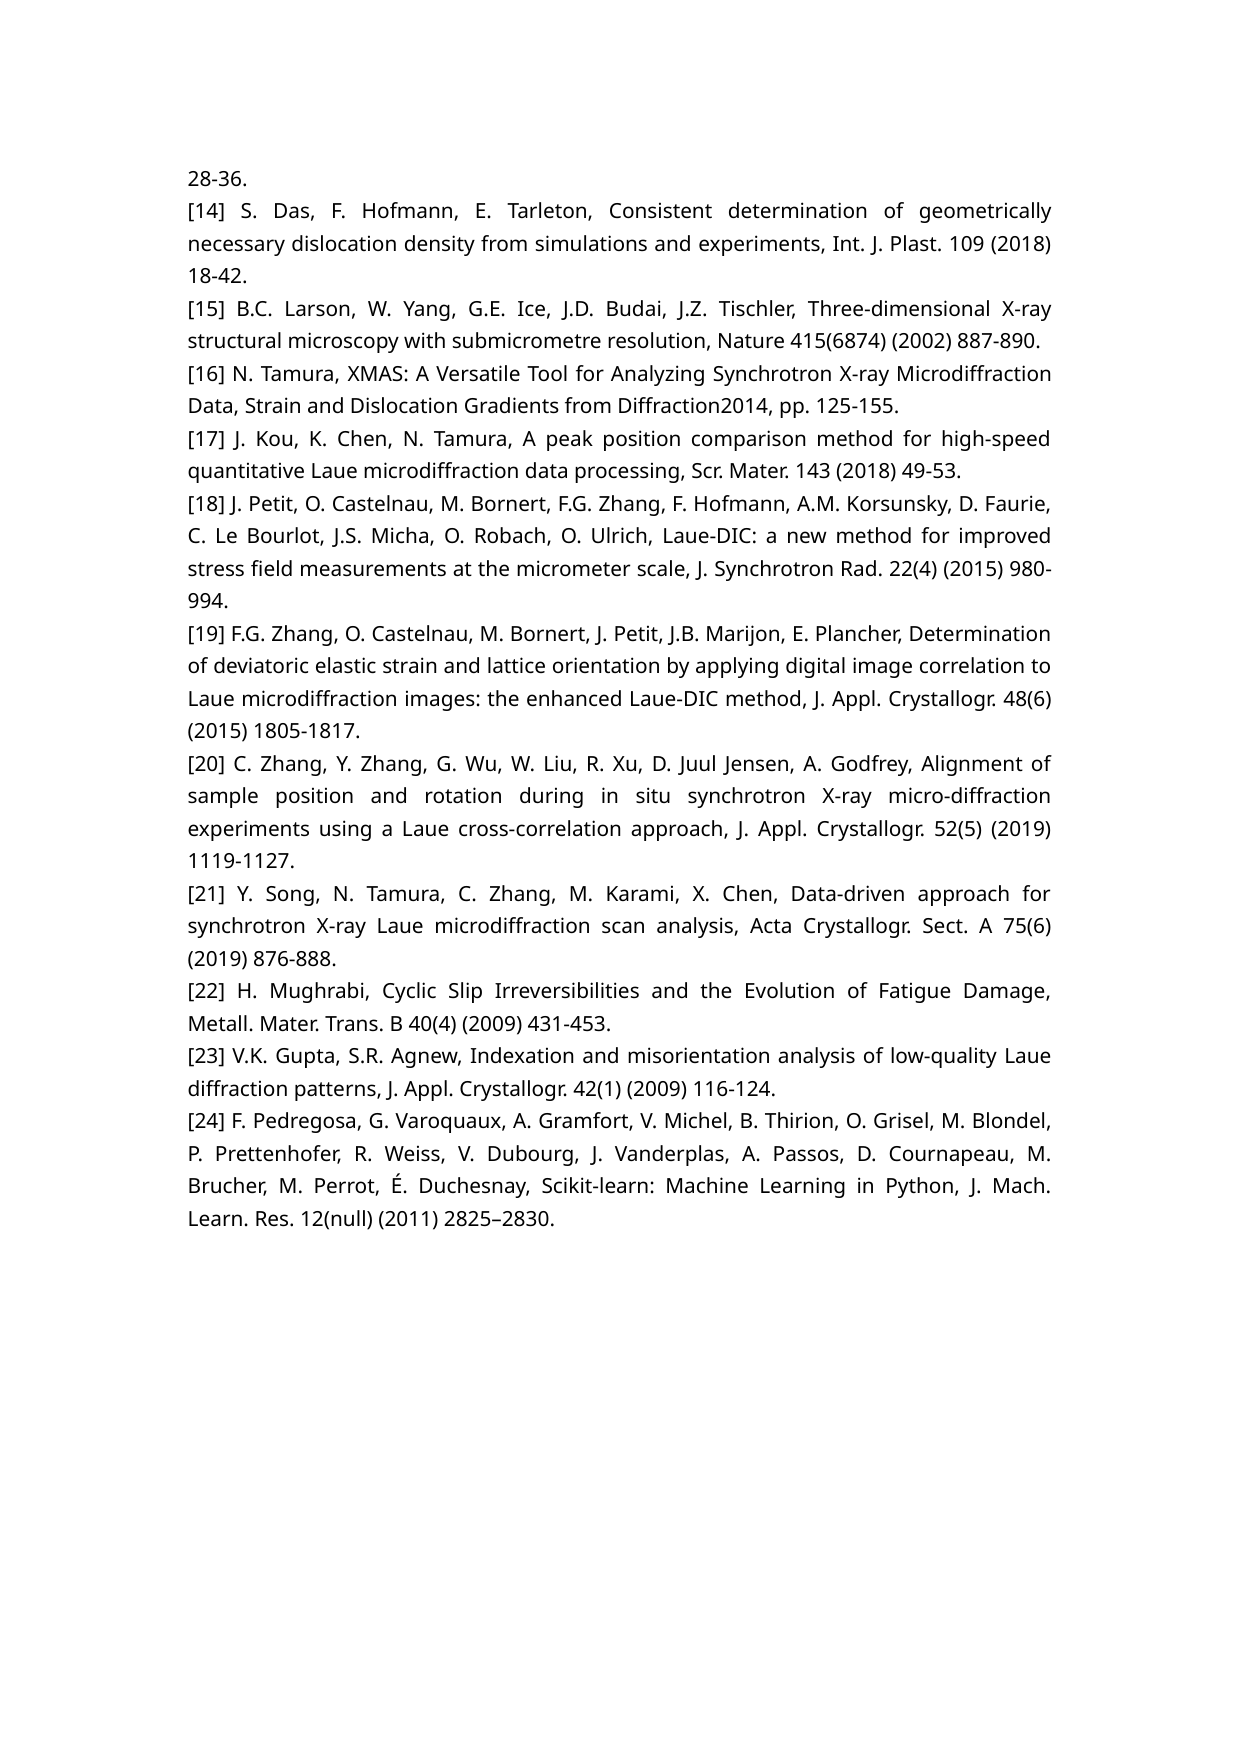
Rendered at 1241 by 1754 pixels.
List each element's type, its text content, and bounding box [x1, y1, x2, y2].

text [18] J. Petit, O. Castelnau, M. Bornert, F.G. Zhang, F. Hofmann, A.M. Korsunsky, D. Faurie, C. Le Bourlot, J.S. Micha, O. Robach, O. Ulrich, Laue-DIC: a new method for improved stress field measurements at the micrometer scale, J. Synchrotron Rad. 22(4) (2015) 980-994. [187, 487, 1053, 617]
text [23] V.K. Gupta, S.R. Agnew, Indexation and misorientation analysis of low-quality Laue diffraction patterns, J. Appl. Crystallogr. 42(1) (2009) 116-124. [187, 1039, 1053, 1104]
text [19] F.G. Zhang, O. Castelnau, M. Bornert, J. Petit, J.B. Marijon, E. Plancher, Determination of deviatoric elastic strain and lattice orientation by applying digital image correlation to Laue microdiffraction images: the enhanced Laue-DIC method, J. Appl. Crystallogr. 48(6) (2015) 1805-1817. [187, 617, 1053, 747]
text [20] C. Zhang, Y. Zhang, G. Wu, W. Liu, R. Xu, D. Juul Jensen, A. Godfrey, Alignment of sample position and rotation during in situ synchrotron X-ray micro-diffraction experiments using a Laue cross-correlation approach, J. Appl. Crystallogr. 52(5) (2019) 1119-1127. [187, 747, 1053, 877]
text [22] H. Mughrabi, Cyclic Slip Irreversibilities and the Evolution of Fatigue Damage, Metall. Mater. Trans. B 40(4) (2009) 431-453. [187, 974, 1053, 1039]
text [21] Y. Song, N. Tamura, C. Zhang, M. Karami, X. Chen, Data-driven approach for synchrotron X-ray Laue microdiffraction scan analysis, Acta Crystallogr. Sect. A 75(6) (2019) 876-888. [187, 877, 1053, 974]
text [187, 162, 1053, 194]
text [24] F. Pedregosa, G. Varoquaux, A. Gramfort, V. Michel, B. Thirion, O. Grisel, M. Blondel, P. Prettenhofer, R. Weiss, V. Dubourg, J. Vanderplas, A. Passos, D. Cournapeau, M. Brucher, M. Perrot, É. Duchesnay, Scikit-learn: Machine Learning in Python, J. Mach. Learn. Res. 12(null) (2011) 2825–2830. [187, 1104, 1053, 1234]
text [17] J. Kou, K. Chen, N. Tamura, A peak position comparison method for high-speed quantitative Laue microdiffraction data processing, Scr. Mater. 143 (2018) 49-53. [187, 422, 1053, 487]
text [15] B.C. Larson, W. Yang, G.E. Ice, J.D. Budai, J.Z. Tischler, Three-dimensional X-ray structural microscopy with submicrometre resolution, Nature 415(6874) (2002) 887-890. [187, 292, 1053, 357]
text [14] S. Das, F. Hofmann, E. Tarleton, Consistent determination of geometrically necessary dislocation density from simulations and experiments, Int. J. Plast. 109 (2018) 18-42. [187, 194, 1053, 292]
text [16] N. Tamura, XMAS: A Versatile Tool for Analyzing Synchrotron X-ray Microdiffraction Data, Strain and Dislocation Gradients from Diffraction2014, pp. 125-155. [187, 357, 1053, 422]
